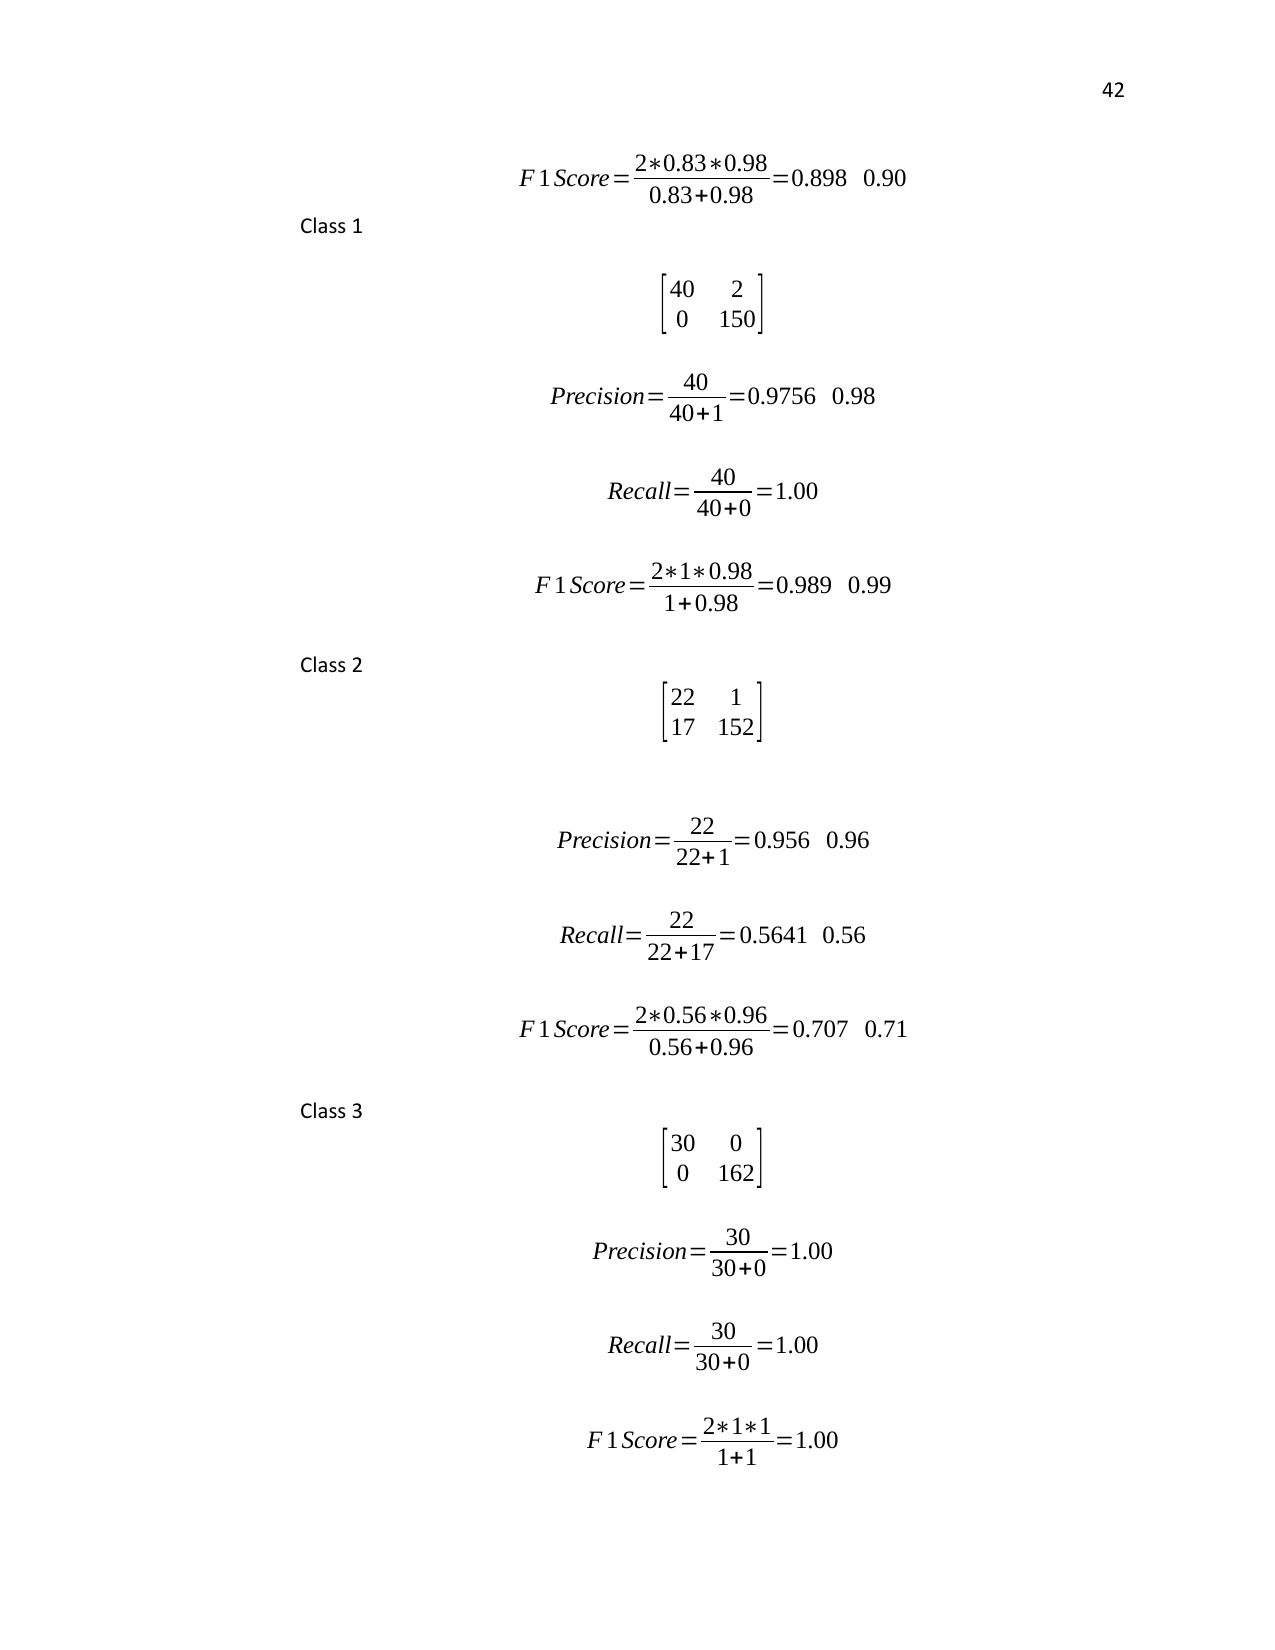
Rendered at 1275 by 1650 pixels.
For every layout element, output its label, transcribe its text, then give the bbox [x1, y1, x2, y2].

text Class 3 [225, 1096, 1125, 1124]
text Class 2 [225, 650, 1125, 678]
text Class 1 [225, 211, 1125, 239]
